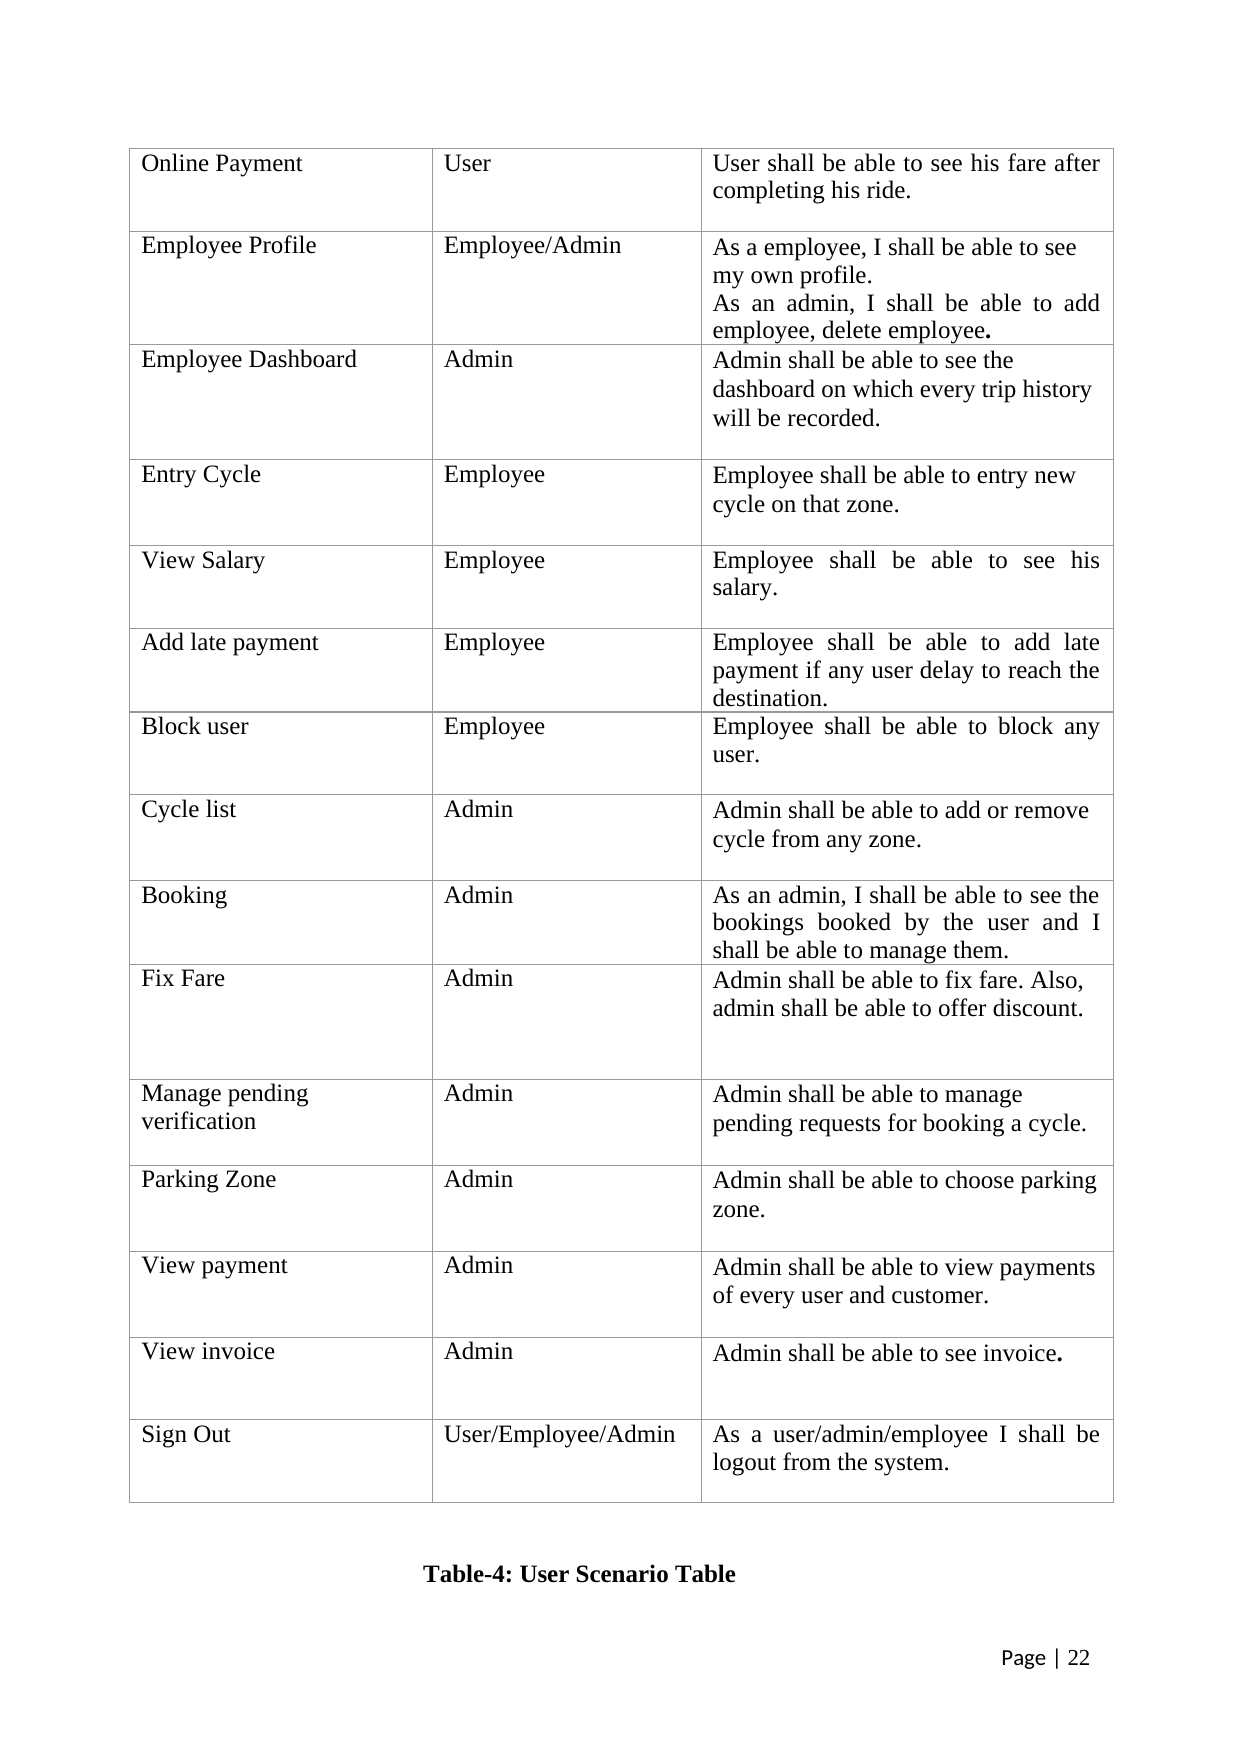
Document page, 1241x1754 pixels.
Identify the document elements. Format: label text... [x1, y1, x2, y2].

table_cell Admin shall be able to choose parking zone. [702, 1166, 1113, 1251]
table_cell View invoice [130, 1338, 432, 1419]
table_cell Admin shall be able to manage pending requests for booking a cycle. [702, 1080, 1113, 1164]
table_cell Employee shall be able to see his salary. [702, 546, 1113, 628]
table_cell Online Payment [130, 149, 432, 231]
table_cell As an admin, I shall be able to see the bookings booked by the user and I shall be able to manage them. [702, 881, 1113, 964]
table_cell Booking [130, 881, 432, 964]
table_cell Employee shall be able to add late payment if any user delay to reach the destination. [702, 629, 1113, 711]
table_cell As a employee, I shall be able to see my own profile. As an admin, I shall be able to add employee, delete employee. [702, 232, 1113, 344]
table_cell View Salary [130, 546, 432, 628]
table_cell Employee Dashboard [130, 345, 432, 459]
table_cell Employee Profile [130, 232, 432, 344]
table_cell Admin [433, 965, 701, 1078]
table_cell Employee shall be able to block any user. [702, 713, 1113, 794]
table_cell Employee [433, 713, 701, 794]
text Table-4: User Scenario Table [279, 1559, 1109, 1588]
table_cell Employee [433, 546, 701, 628]
table_cell Admin [433, 795, 701, 880]
table_cell Admin [433, 1252, 701, 1337]
table_cell User [433, 149, 701, 231]
table_cell Admin [433, 881, 701, 964]
table_cell Add late payment [130, 629, 432, 711]
table_cell Admin [433, 1338, 701, 1419]
table_cell Admin shall be able to see invoice. [702, 1338, 1113, 1419]
table_cell Cycle list [130, 795, 432, 880]
table_cell Admin shall be able to add or remove cycle from any zone. [702, 795, 1113, 880]
table_cell Admin [433, 345, 701, 459]
table_cell View payment [130, 1252, 432, 1337]
table_cell Employee shall be able to entry new cycle on that zone. [702, 460, 1113, 545]
table_cell Admin [433, 1166, 701, 1251]
table_cell User/Employee/Admin [433, 1420, 701, 1502]
table_cell Fix Fare [130, 965, 432, 1078]
table_cell Entry Cycle [130, 460, 432, 545]
table_cell User shall be able to see his fare after completing his ride. [702, 149, 1113, 231]
table_cell Admin shall be able to see the dashboard on which every trip history will be recorded. [702, 345, 1113, 459]
table_cell Admin shall be able to fix fare. Also, admin shall be able to offer discount. [702, 965, 1113, 1078]
table_cell Parking Zone [130, 1166, 432, 1251]
table_cell As a user/admin/employee I shall be logout from the system. [702, 1420, 1113, 1502]
table_cell Employee [433, 629, 701, 711]
table_cell Admin shall be able to view payments of every user and customer. [702, 1252, 1113, 1337]
table_cell Block user [130, 713, 432, 794]
table_cell Employee/Admin [433, 232, 701, 344]
table_cell Sign Out [130, 1420, 432, 1502]
table_cell Admin [433, 1080, 701, 1164]
table_cell Manage pending verification [130, 1080, 432, 1164]
table_cell Employee [433, 460, 701, 545]
